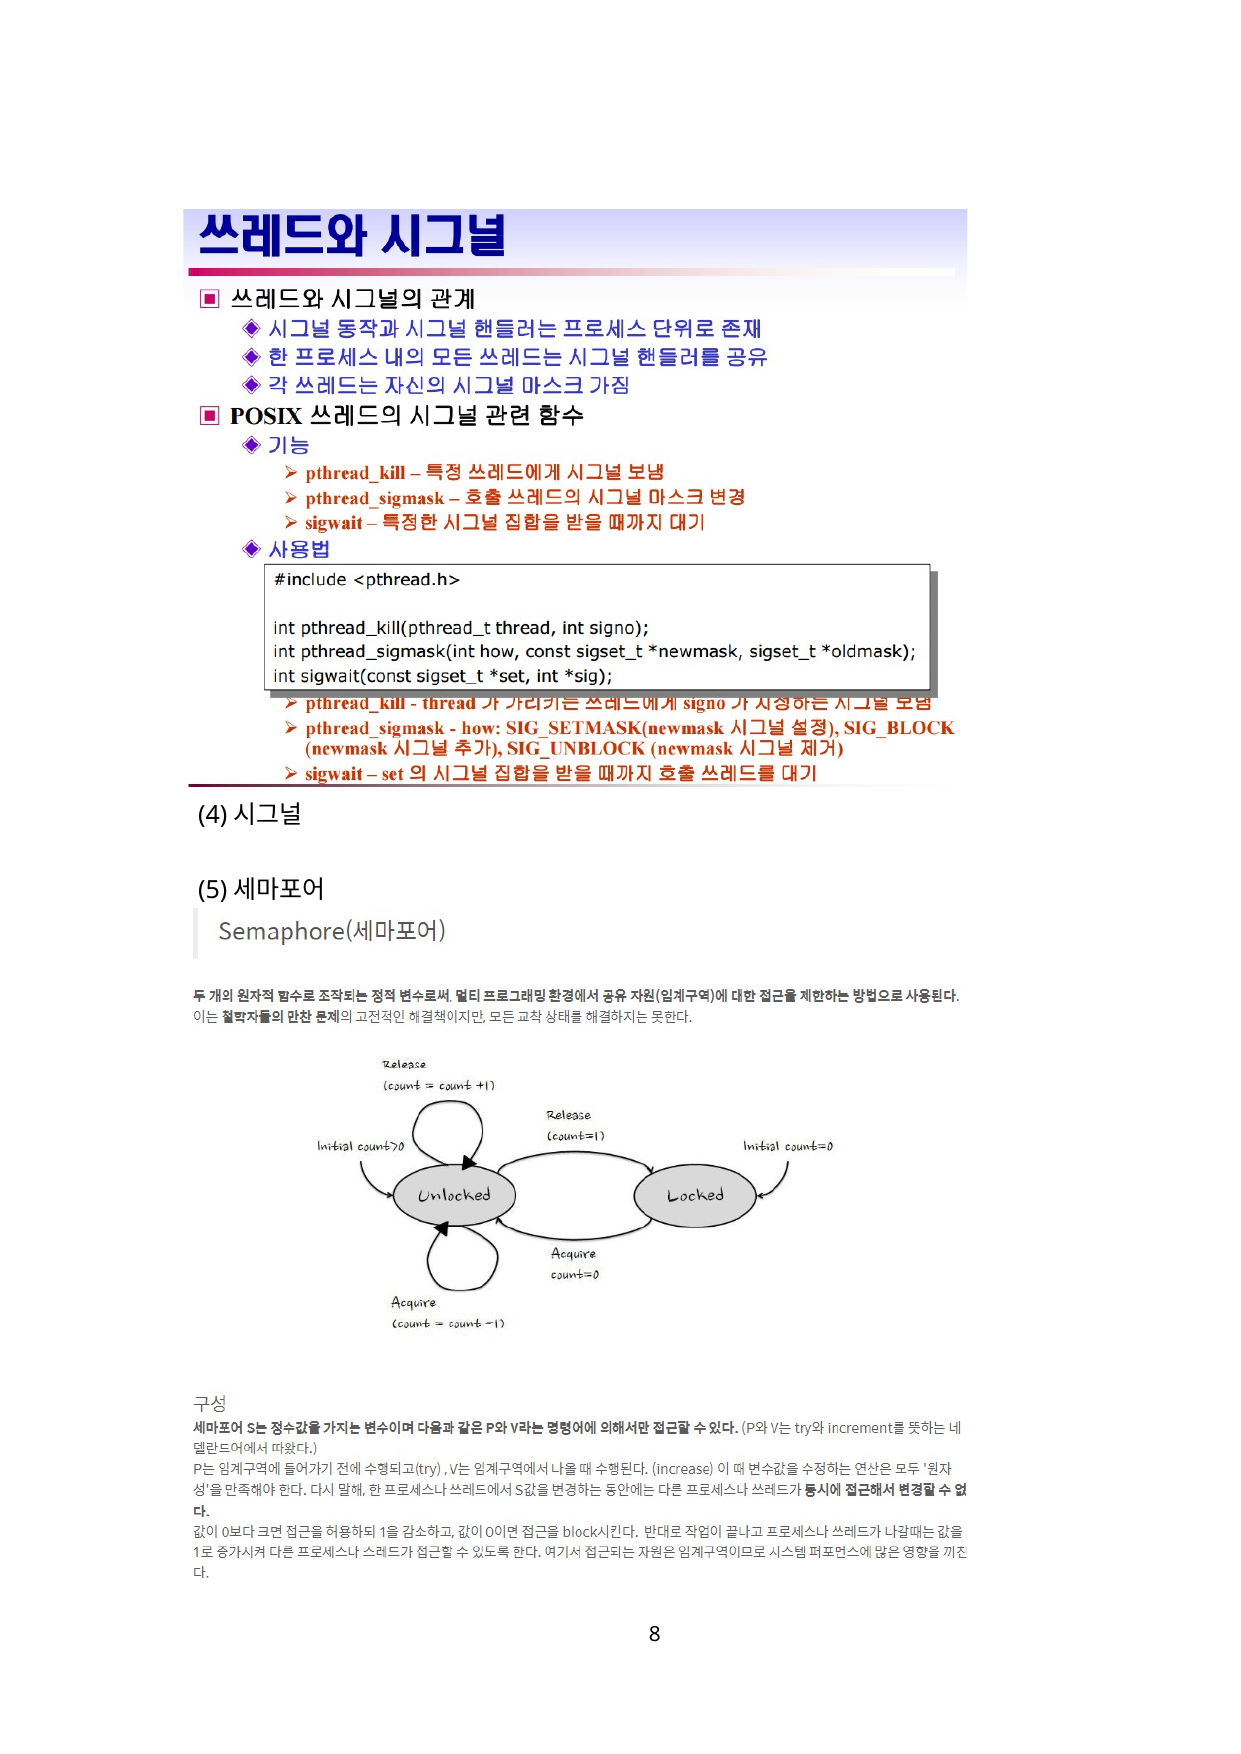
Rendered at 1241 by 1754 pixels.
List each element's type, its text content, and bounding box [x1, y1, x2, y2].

picture [192, 908, 967, 1578]
picture [183, 209, 968, 787]
list 세마포어 [198, 870, 1159, 906]
